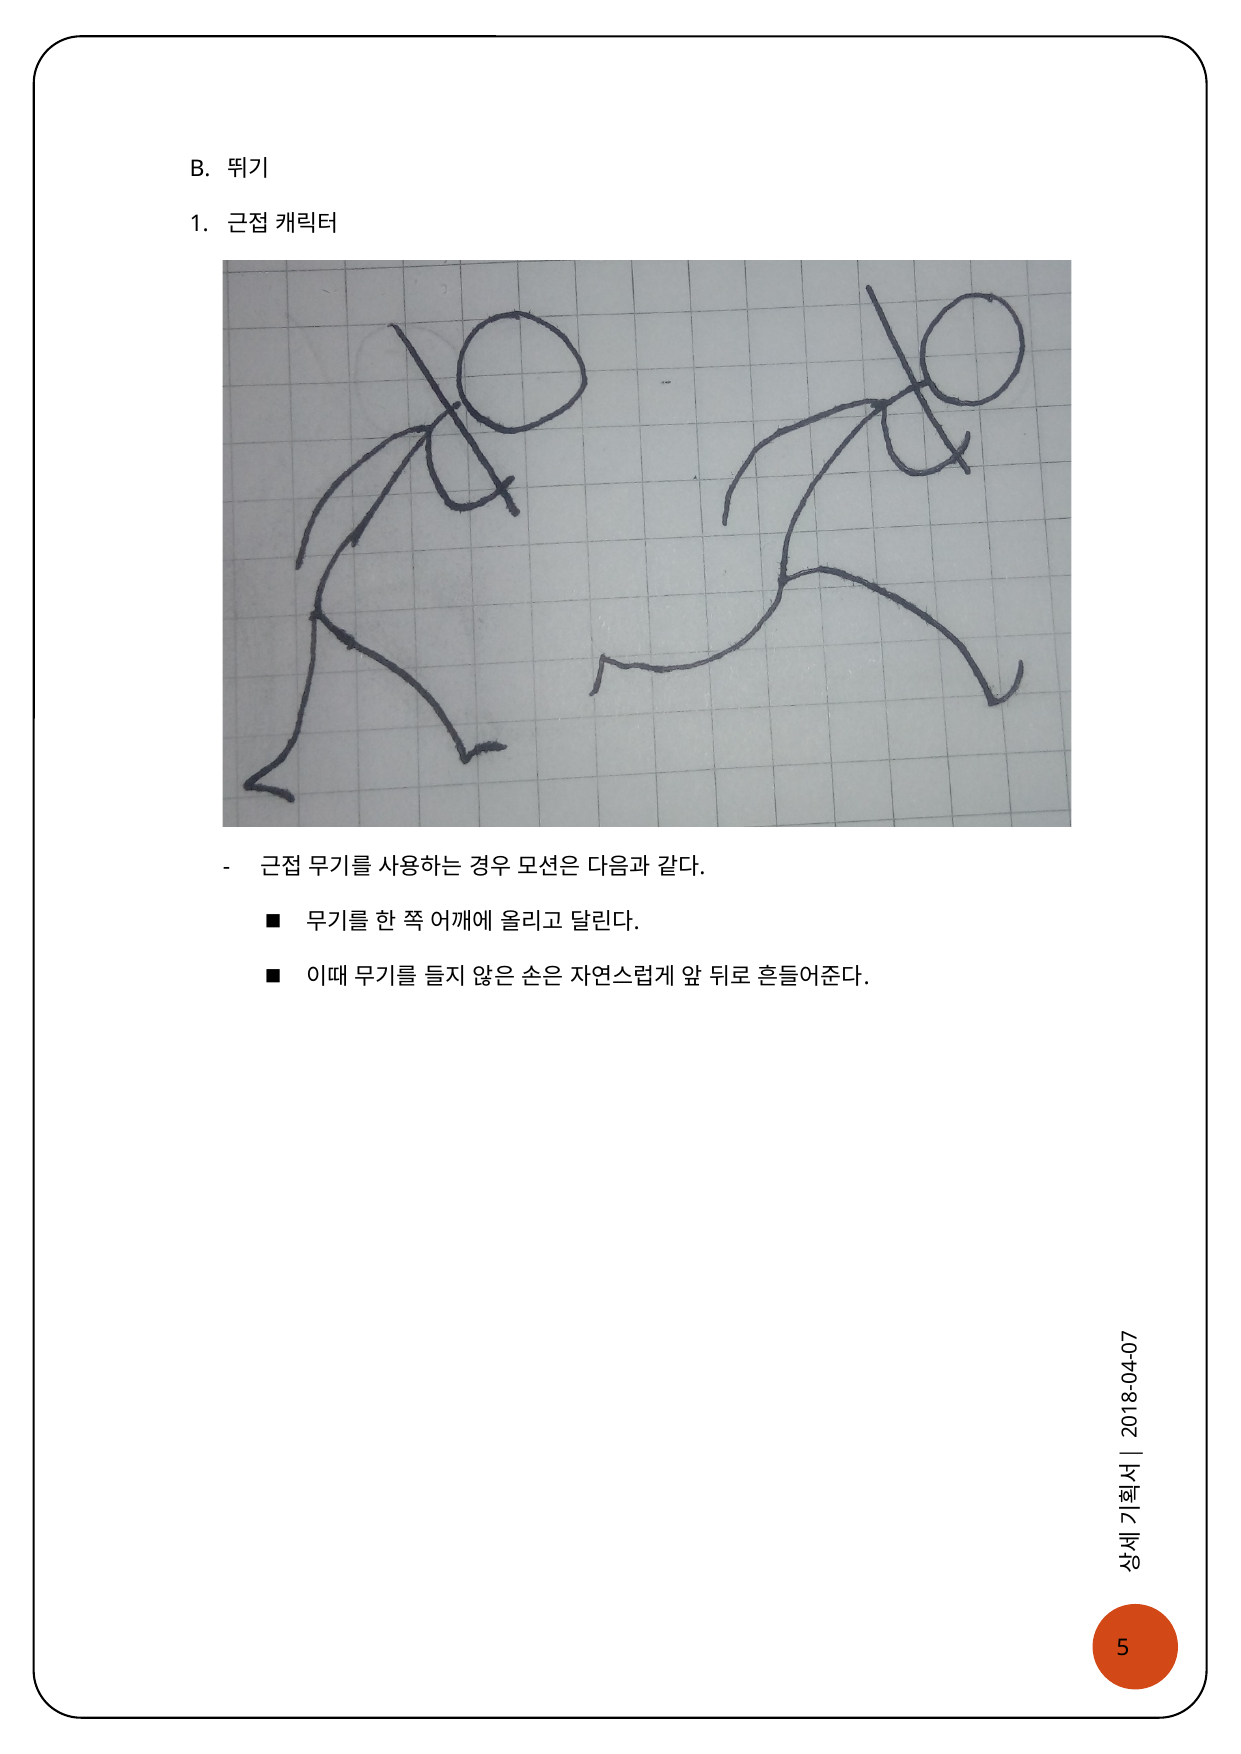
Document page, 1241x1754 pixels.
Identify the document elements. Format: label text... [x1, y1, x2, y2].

picture [222, 260, 1072, 827]
list 근접 캐릭터 [189, 205, 1092, 238]
list 근접 무기를 사용하는 경우 모션은 다음과 같다. [223, 848, 1092, 881]
list 이때 무기를 들지 않은 손은 자연스럽게 앞 뒤로 흔들어준다. [264, 958, 1092, 991]
list 무기를 한 쪽 어깨에 올리고 달린다. [264, 903, 1092, 936]
list 뛰기 [189, 150, 1092, 183]
